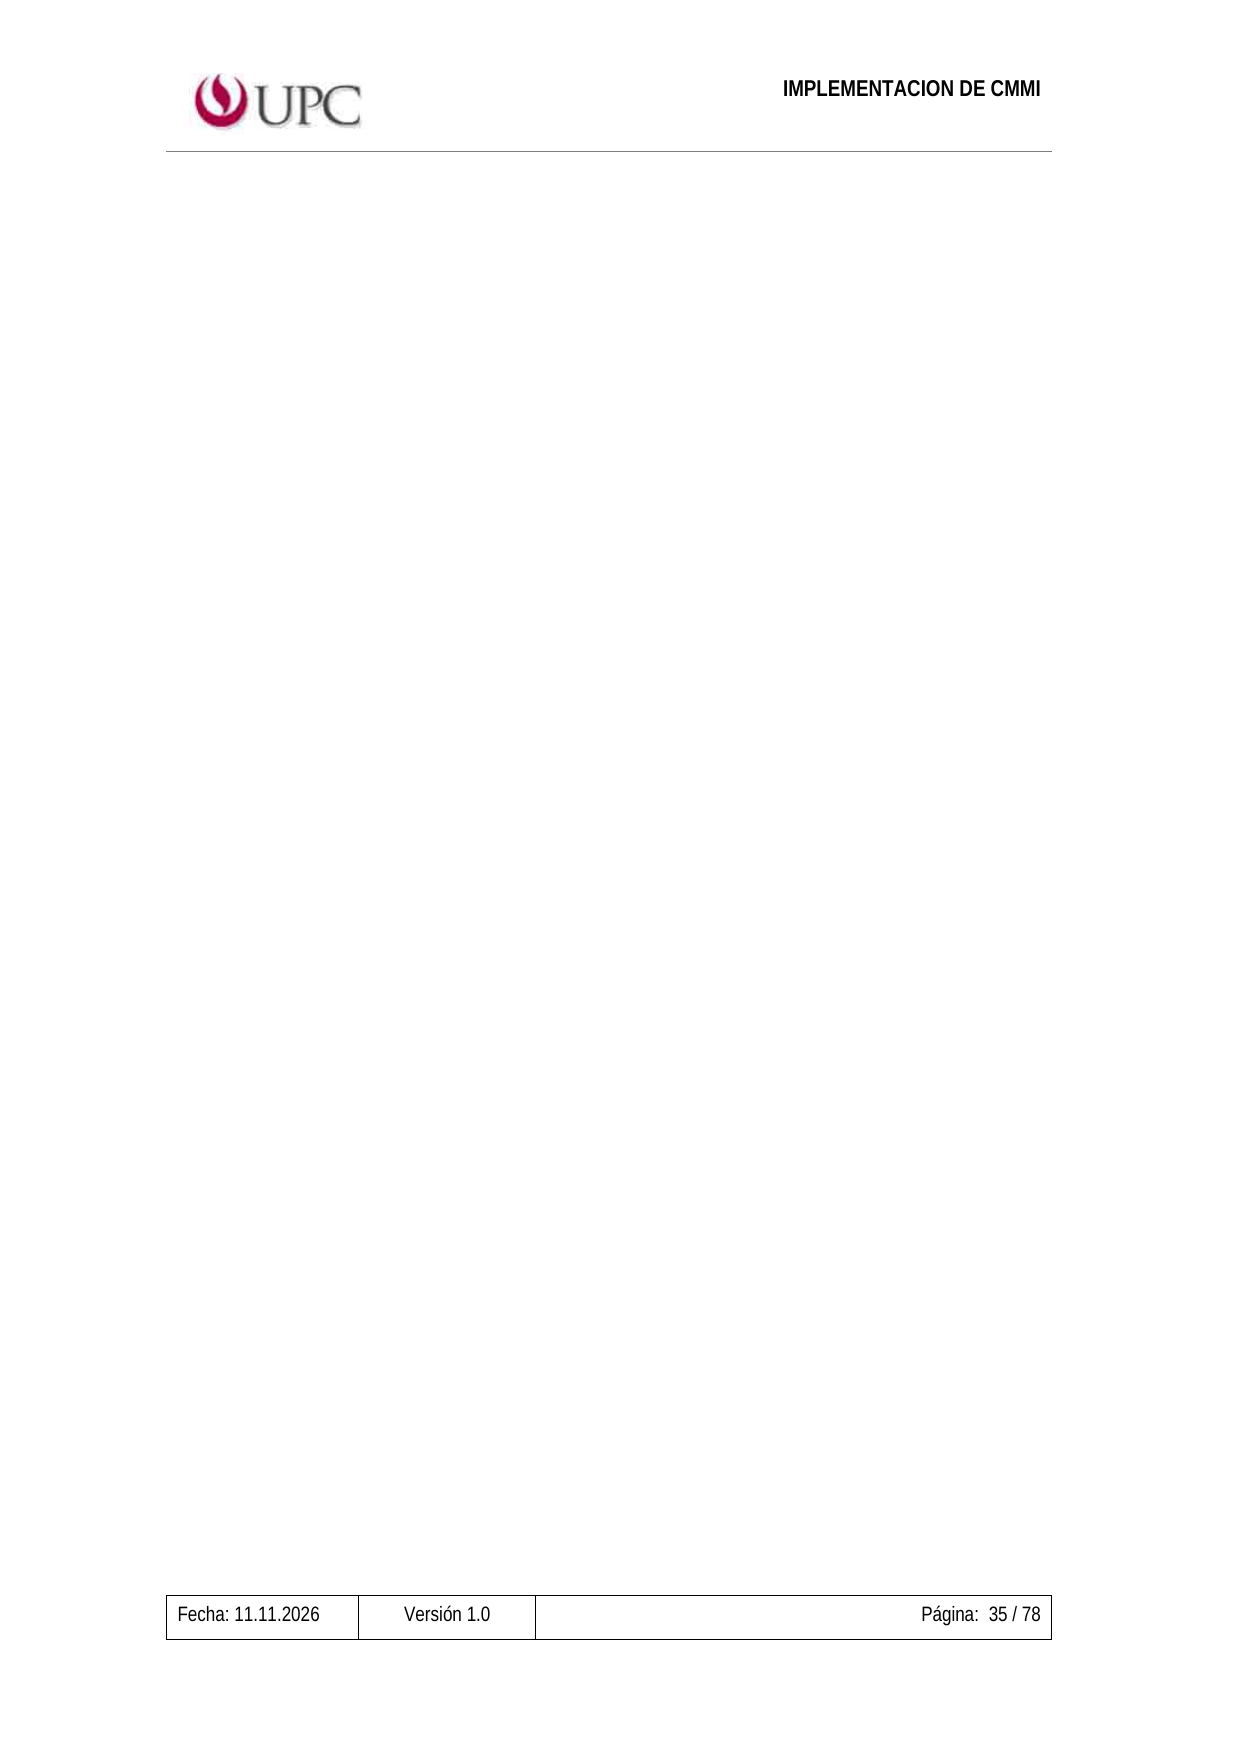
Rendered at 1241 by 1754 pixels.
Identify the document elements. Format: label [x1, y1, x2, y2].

picture [189, 73, 368, 135]
